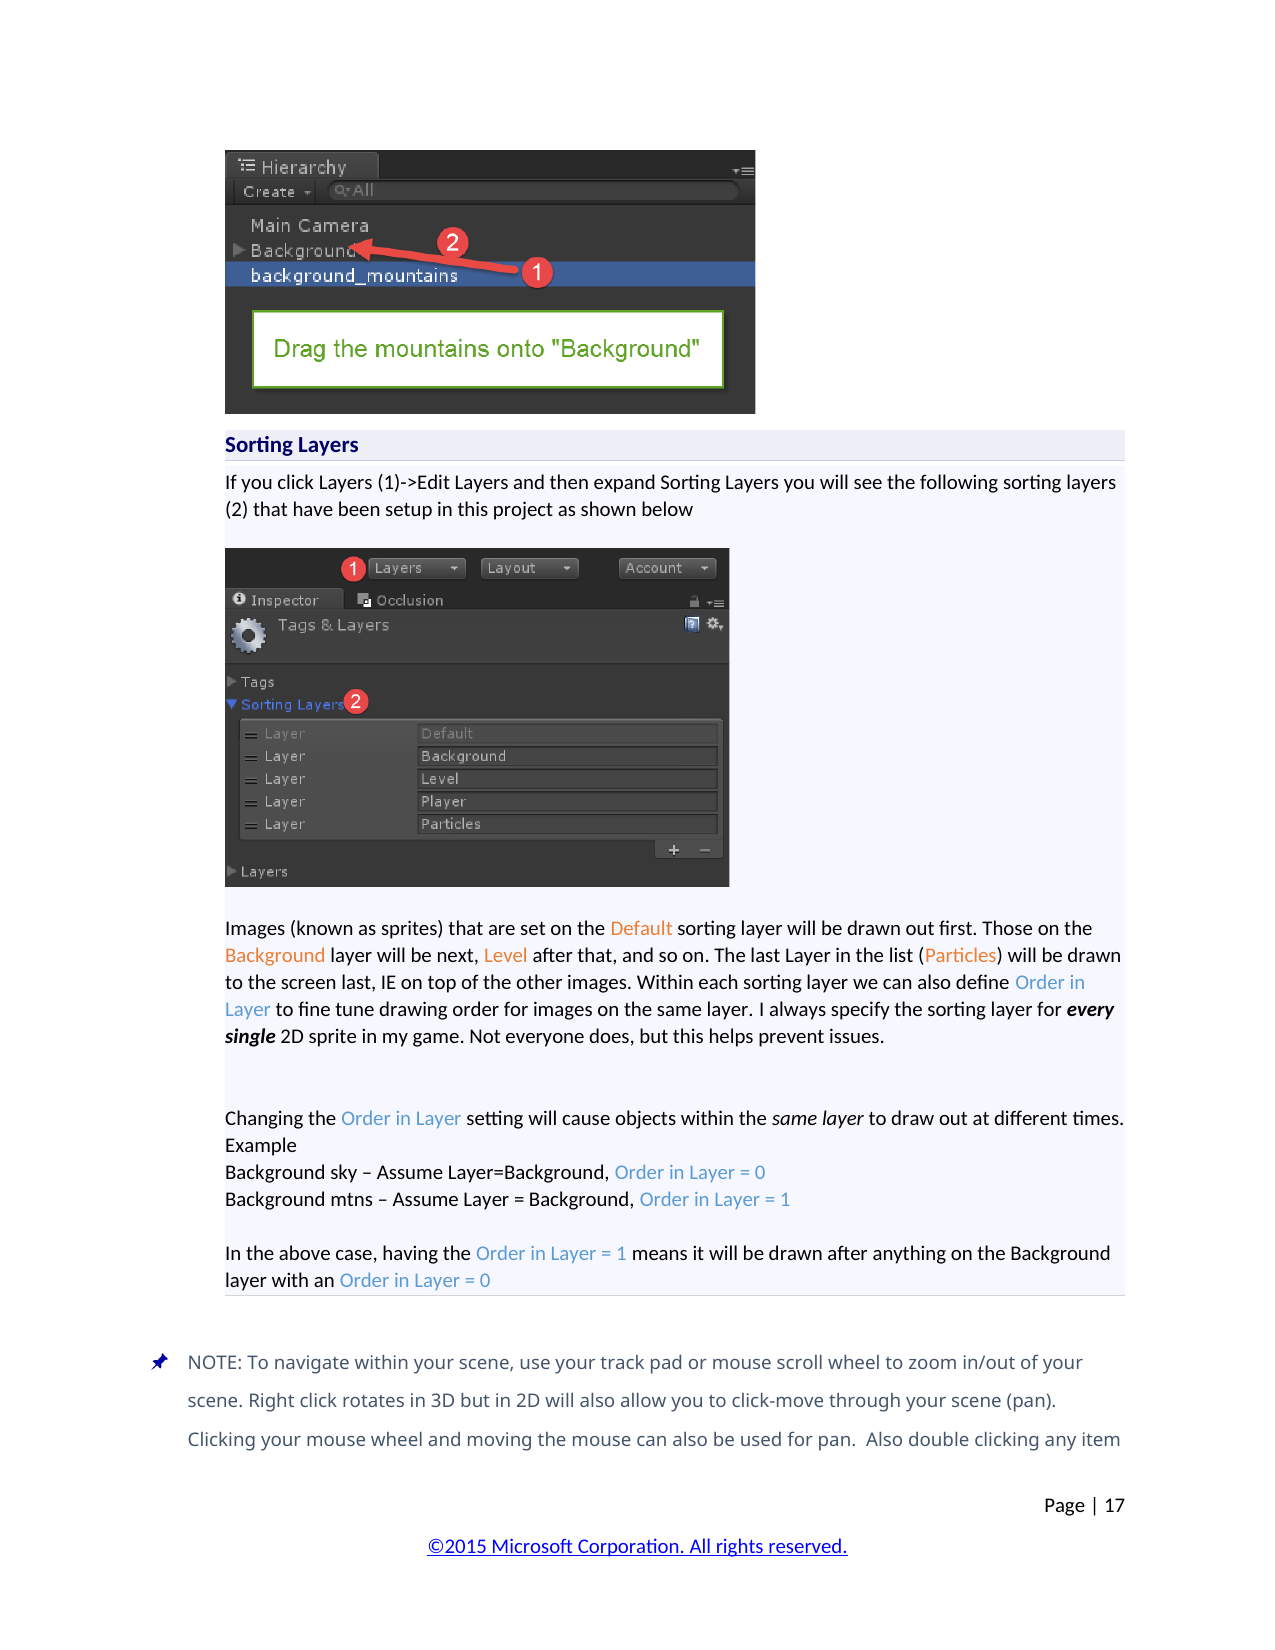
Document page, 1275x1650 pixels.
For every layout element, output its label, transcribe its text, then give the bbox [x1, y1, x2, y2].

text In the above case, having the Order in Layer = 1 means it will be drawn after anything on the Background layer with an Order in Layer = 0 [225, 1236, 1125, 1295]
picture [225, 548, 730, 887]
text Images (known as sprites) that are set on the Default sorting layer will be drawn out first. Those on the Background layer will be next, Level after that, and so on. The last Layer in the list (Particles) will be drawn to the screen last, IE on top of the other images. Within each sorting layer we can also define Order in Layer to fine tune drawing order for images on the same layer. I always specify the sorting layer for every single 2D sprite in my game. Not everyone does, but this helps prevent issues. [225, 911, 1125, 1046]
list Changing the Order in Layer setting will cause objects within the same layer to draw out at different times. [225, 1101, 1125, 1128]
list Example [225, 1128, 1125, 1155]
picture [225, 150, 756, 414]
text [150, 1349, 1125, 1451]
picture [151, 1353, 168, 1370]
text If you click Layers (1)->Edit Layers and then expand Sorting Layers you will see the following sorting layers (2) that have been setup in this project as shown below [225, 466, 1125, 519]
list Background sky – Assume Layer=Background, Order in Layer = 0 [225, 1155, 1125, 1182]
text Sorting Layers [225, 430, 1125, 460]
text Background mtns – Assume Layer = Background, Order in Layer = 1 [225, 1182, 1125, 1209]
